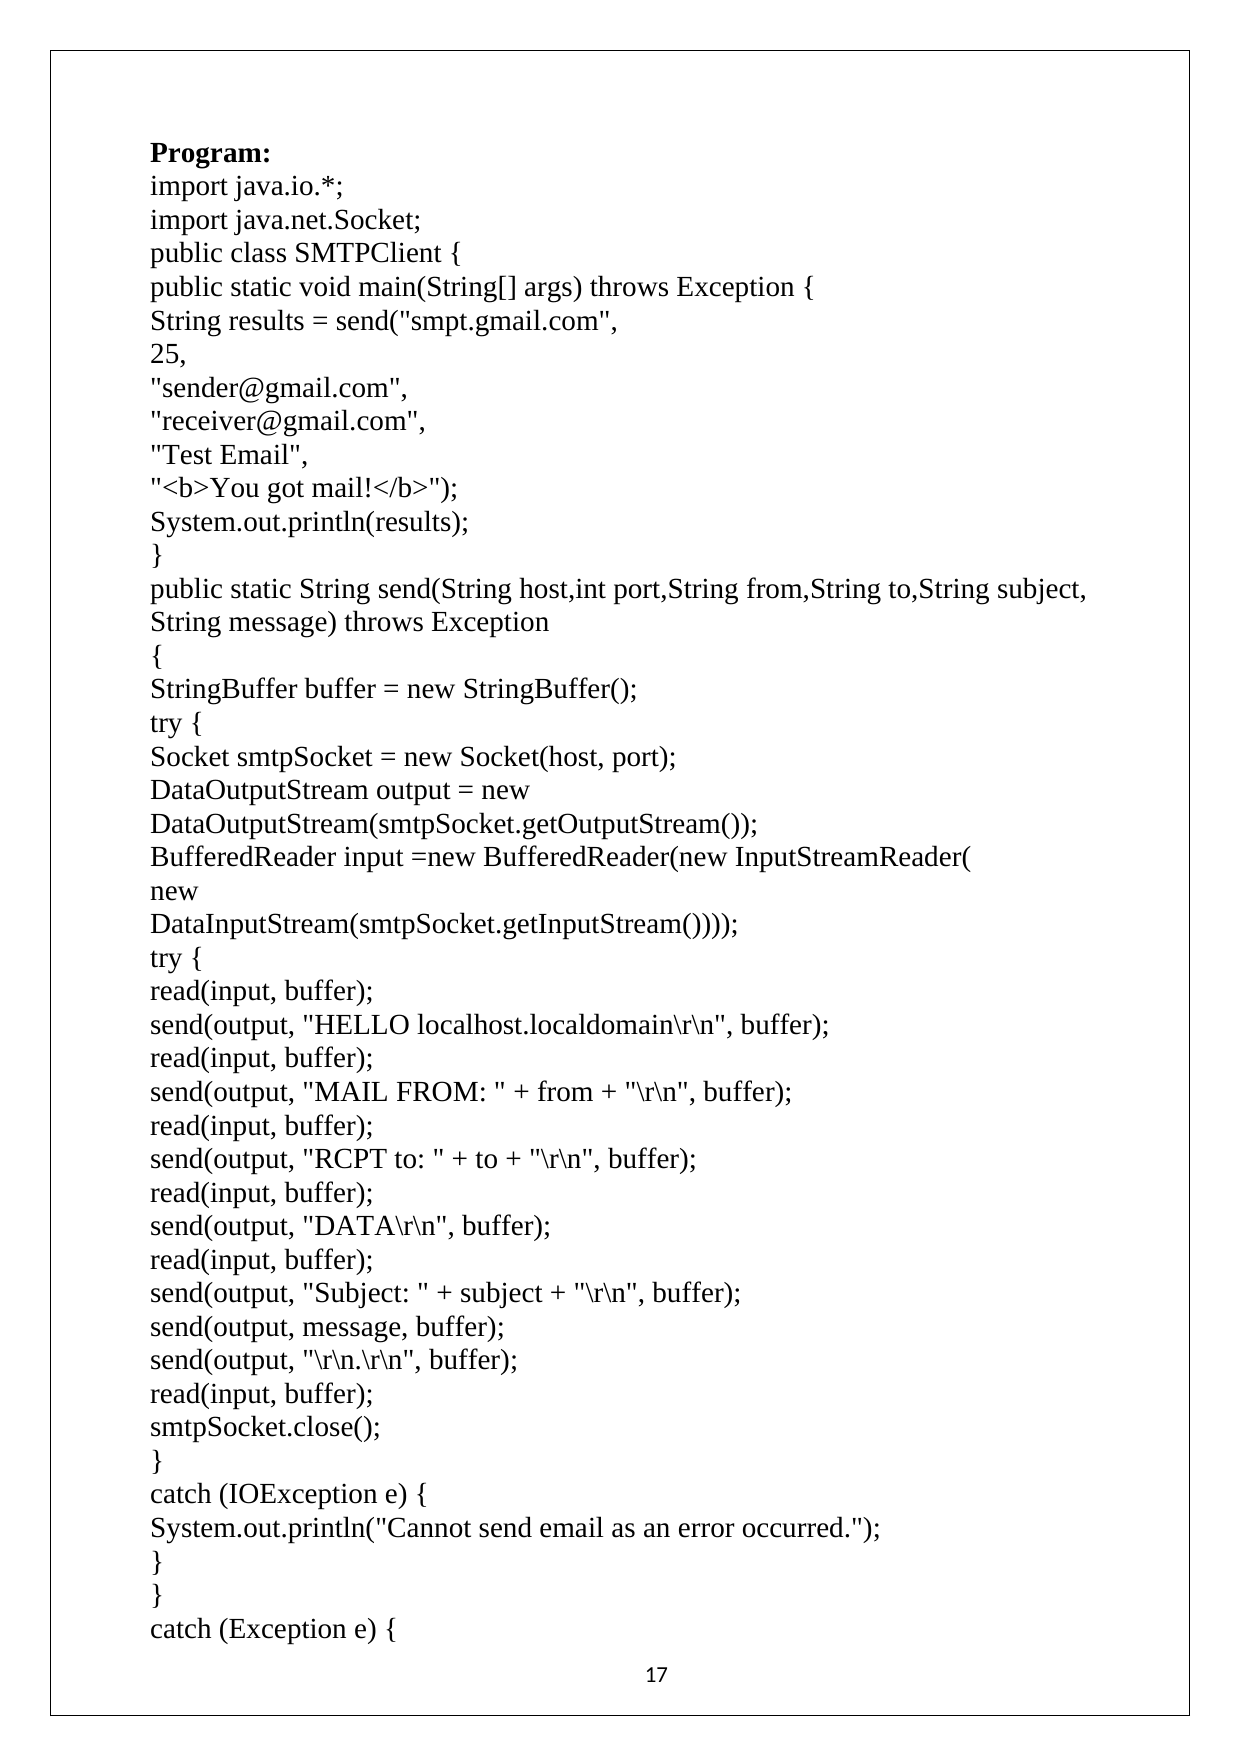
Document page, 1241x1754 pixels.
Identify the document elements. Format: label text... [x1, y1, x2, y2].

text Socket smtpSocket = new Socket(host, port); [150, 739, 1162, 772]
text try { [150, 705, 1162, 739]
text catch (Exception e) { [150, 1611, 1162, 1644]
text StringBuffer buffer = new StringBuffer(); [150, 672, 1162, 705]
text DataOutputStream(smtpSocket.getOutputStream()); [150, 806, 1162, 839]
text read(input, buffer); [150, 1242, 1162, 1275]
text read(input, buffer); [150, 1041, 1162, 1074]
text read(input, buffer); [150, 1175, 1162, 1208]
text send(output, "RCPT to: " + to + "\r\n", buffer); [150, 1141, 1162, 1175]
text import java.net.Socket; [150, 202, 1162, 236]
text DataOutputStream output = new [150, 772, 1162, 806]
text smtpSocket.close(); [150, 1409, 1162, 1443]
text } [150, 1577, 1162, 1611]
text BufferedReader input =new BufferedReader(new InputStreamReader( [150, 839, 1162, 873]
text public static String send(String host,int port,String from,String to,String subject, [150, 571, 1162, 604]
text String message) throws Exception [150, 604, 1162, 638]
text send(output, "DATA\r\n", buffer); [150, 1208, 1162, 1242]
text } [150, 537, 1162, 571]
text read(input, buffer); [150, 1108, 1162, 1141]
text send(output, "HELLO localhost.localdomain\r\n", buffer); [150, 1007, 1162, 1041]
text import java.io.*; [150, 168, 1162, 202]
text "sender@gmail.com", [150, 370, 1162, 403]
text try { [150, 940, 1162, 973]
text "Test Email", [150, 437, 1162, 470]
text new [150, 873, 1162, 906]
text public static void main(String[] args) throws Exception { [150, 269, 1162, 303]
text send(output, "Subject: " + subject + "\r\n", buffer); [150, 1275, 1162, 1309]
text send(output, message, buffer); [150, 1309, 1162, 1342]
text System.out.println(results); [150, 504, 1162, 537]
text read(input, buffer); [150, 973, 1162, 1007]
text catch (IOException e) { [150, 1477, 1162, 1510]
text read(input, buffer); [150, 1376, 1162, 1409]
text "receiver@gmail.com", [150, 403, 1162, 437]
text "<b>You got mail!</b>"); [150, 470, 1162, 504]
text send(output, "\r\n.\r\n", buffer); [150, 1342, 1162, 1376]
text System.out.println("Cannot send email as an error occurred."); [150, 1510, 1162, 1544]
text } [150, 1544, 1162, 1577]
text send(output, "MAIL FROM: " + from + "\r\n", buffer); [150, 1074, 1162, 1108]
text 25, [150, 336, 1162, 370]
text Program: [150, 135, 1162, 168]
text String results = send("smpt.gmail.com", [150, 303, 1162, 336]
text public class SMTPClient { [150, 236, 1162, 269]
text DataInputStream(smtpSocket.getInputStream()))); [150, 906, 1162, 940]
text { [150, 638, 1162, 672]
text } [150, 1443, 1162, 1477]
